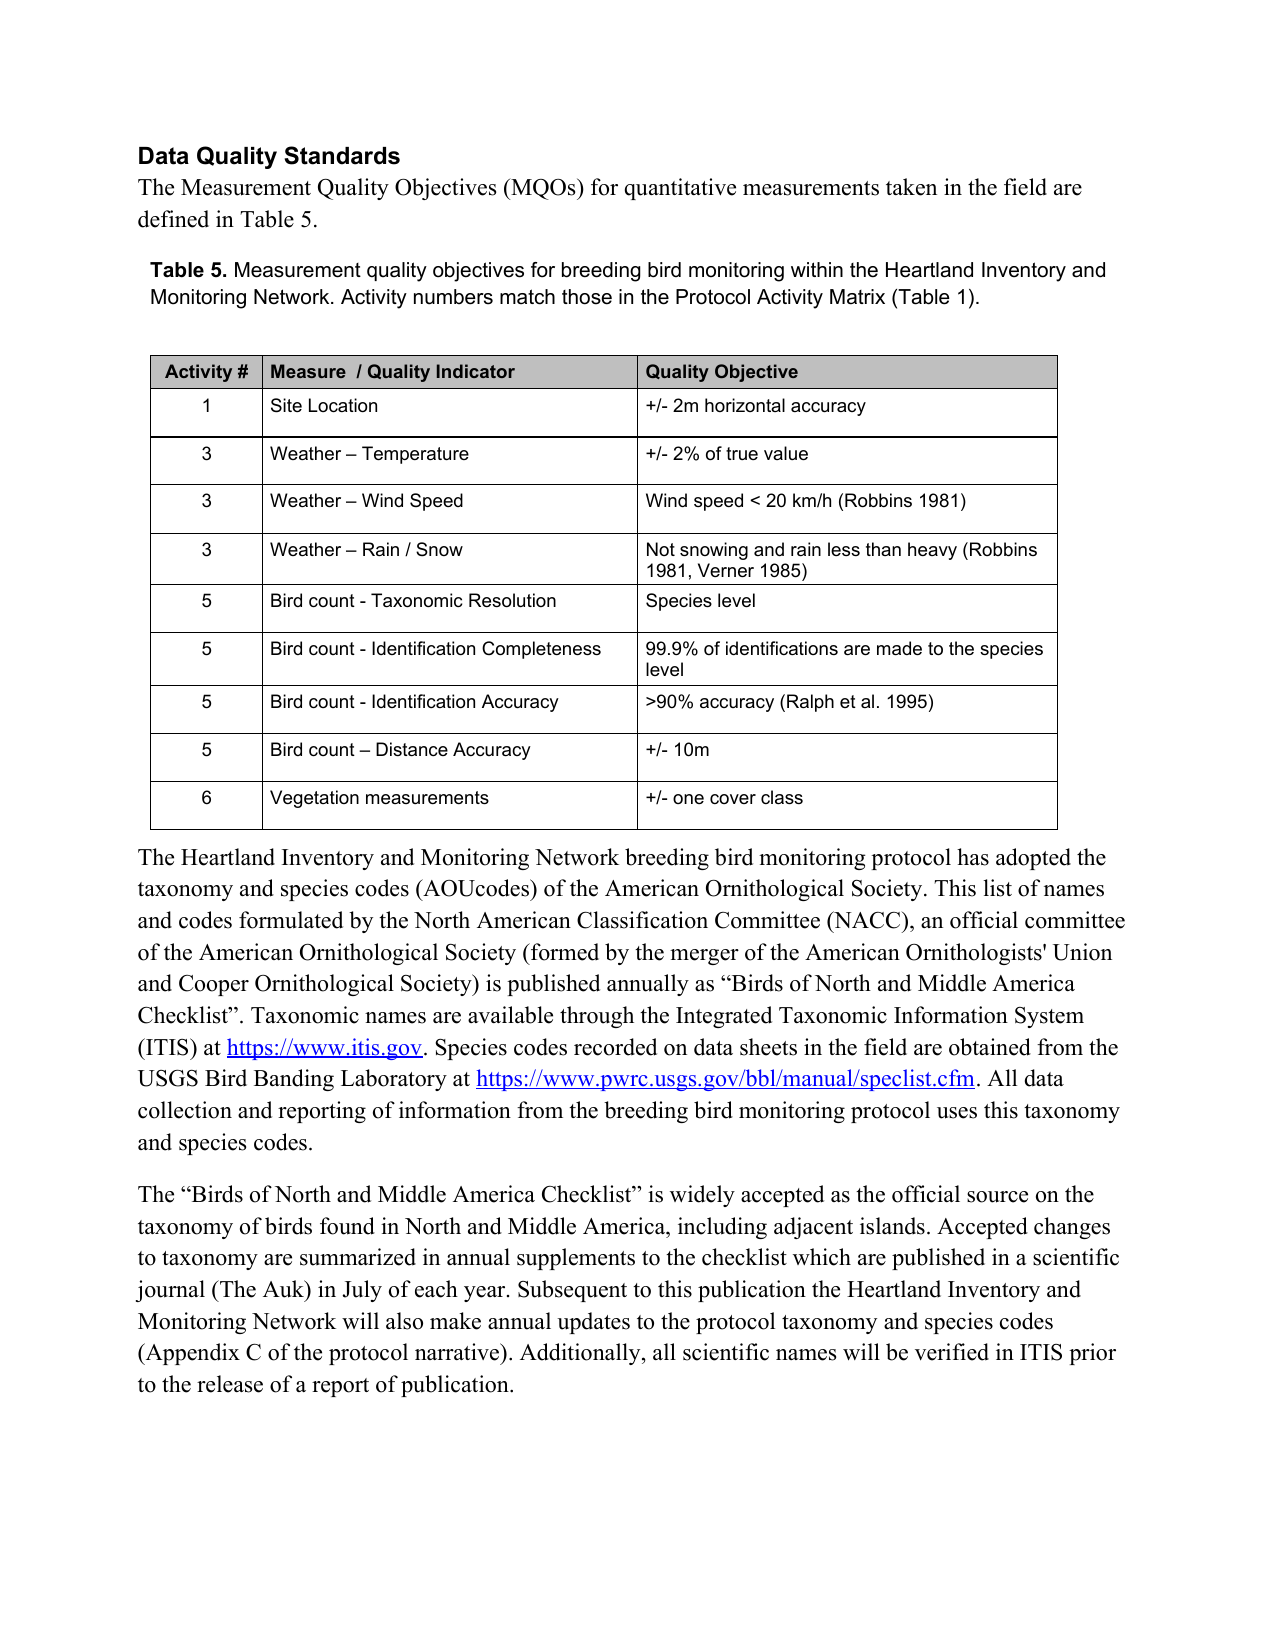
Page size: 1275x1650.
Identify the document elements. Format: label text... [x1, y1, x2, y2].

table_cell 3 [151, 485, 262, 532]
table_cell Not snowing and rain less than heavy (Robbins 1981, Verner 1985) [638, 534, 1057, 584]
text The Heartland Inventory and Monitoring Network breeding bird monitoring protocol has adopted the taxonomy and species codes (AOUcodes) of the American Ornithological Society. This list of names and codes formulated by the North American Classification Committee (NACC), an official committee of the American Ornithological Society (formed by the merger of the American Ornithologists' Union and Cooper Ornithological Society) is published annually as “Birds of North and Middle America Checklist”. Taxonomic names are available through the Integrated Taxonomic Information System (ITIS) at https://www.itis.gov. Species codes recorded on data sheets in the field are obtained from the USGS Bird Banding Laboratory at https://www.pwrc.usgs.gov/bbl/manual/speclist.cfm. All data collection and reporting of information from the breeding bird monitoring protocol uses this taxonomy and species codes. [137, 843, 1135, 1155]
table_cell Bird count - Identification Completeness [263, 633, 637, 685]
table_header Quality Objective [638, 356, 1057, 388]
table_cell Weather – Rain / Snow [263, 534, 637, 584]
table_cell 6 [151, 782, 262, 829]
table_cell Site Location [263, 389, 637, 436]
table_cell Species level [638, 585, 1057, 632]
table_cell +/- 10m [638, 734, 1057, 781]
table_cell 3 [151, 534, 262, 584]
subtitle Data Quality Standards [137, 142, 1135, 169]
table_cell +/- 2m horizontal accuracy [638, 389, 1057, 436]
table_cell Bird count – Distance Accuracy [263, 734, 637, 781]
table_cell Weather – Temperature [263, 438, 637, 484]
table_cell 3 [151, 438, 262, 484]
text Table 5. Measurement quality objectives for breeding bird monitoring within the Heartland Inventory and Monitoring Network. Activity numbers match those in the Protocol Activity Matrix (Table 1). [150, 257, 1113, 309]
table_cell +/- one cover class [638, 782, 1057, 829]
table_cell Wind speed < 20 km/h (Robbins 1981) [638, 485, 1057, 532]
table_cell 5 [151, 734, 262, 781]
table_header Measure / Quality Indicator [263, 356, 637, 388]
table_cell Bird count - Taxonomic Resolution [263, 585, 637, 632]
text The “Birds of North and Middle America Checklist” is widely accepted as the official source on the taxonomy of birds found in North and Middle America, including adjacent islands. Accepted changes to taxonomy are summarized in annual supplements to the checklist which are published in a scientific journal (The Auk) in July of each year. Subsequent to this publication the Heartland Inventory and Monitoring Network will also make annual updates to the protocol taxonomy and species codes (Appendix C of the protocol narrative). Additionally, all scientific names will be verified in ITIS prior to the release of a report of publication. [137, 1180, 1135, 1398]
table_header Activity # [151, 356, 262, 388]
table_cell 5 [151, 585, 262, 632]
table_cell 99.9% of identifications are made to the species level [638, 633, 1057, 685]
table_cell +/- 2% of true value [638, 438, 1057, 484]
table_cell 5 [151, 686, 262, 733]
table_cell 1 [151, 389, 262, 436]
table_cell Vegetation measurements [263, 782, 637, 829]
table_cell Weather – Wind Speed [263, 485, 637, 532]
text The Measurement Quality Objectives (MQOs) for quantitative measurements taken in the field are defined in Table 5. [137, 173, 1135, 233]
table_cell >90% accuracy (Ralph et al. 1995) [638, 686, 1057, 733]
table_cell 5 [151, 633, 262, 685]
table_cell Bird count - Identification Accuracy [263, 686, 637, 733]
